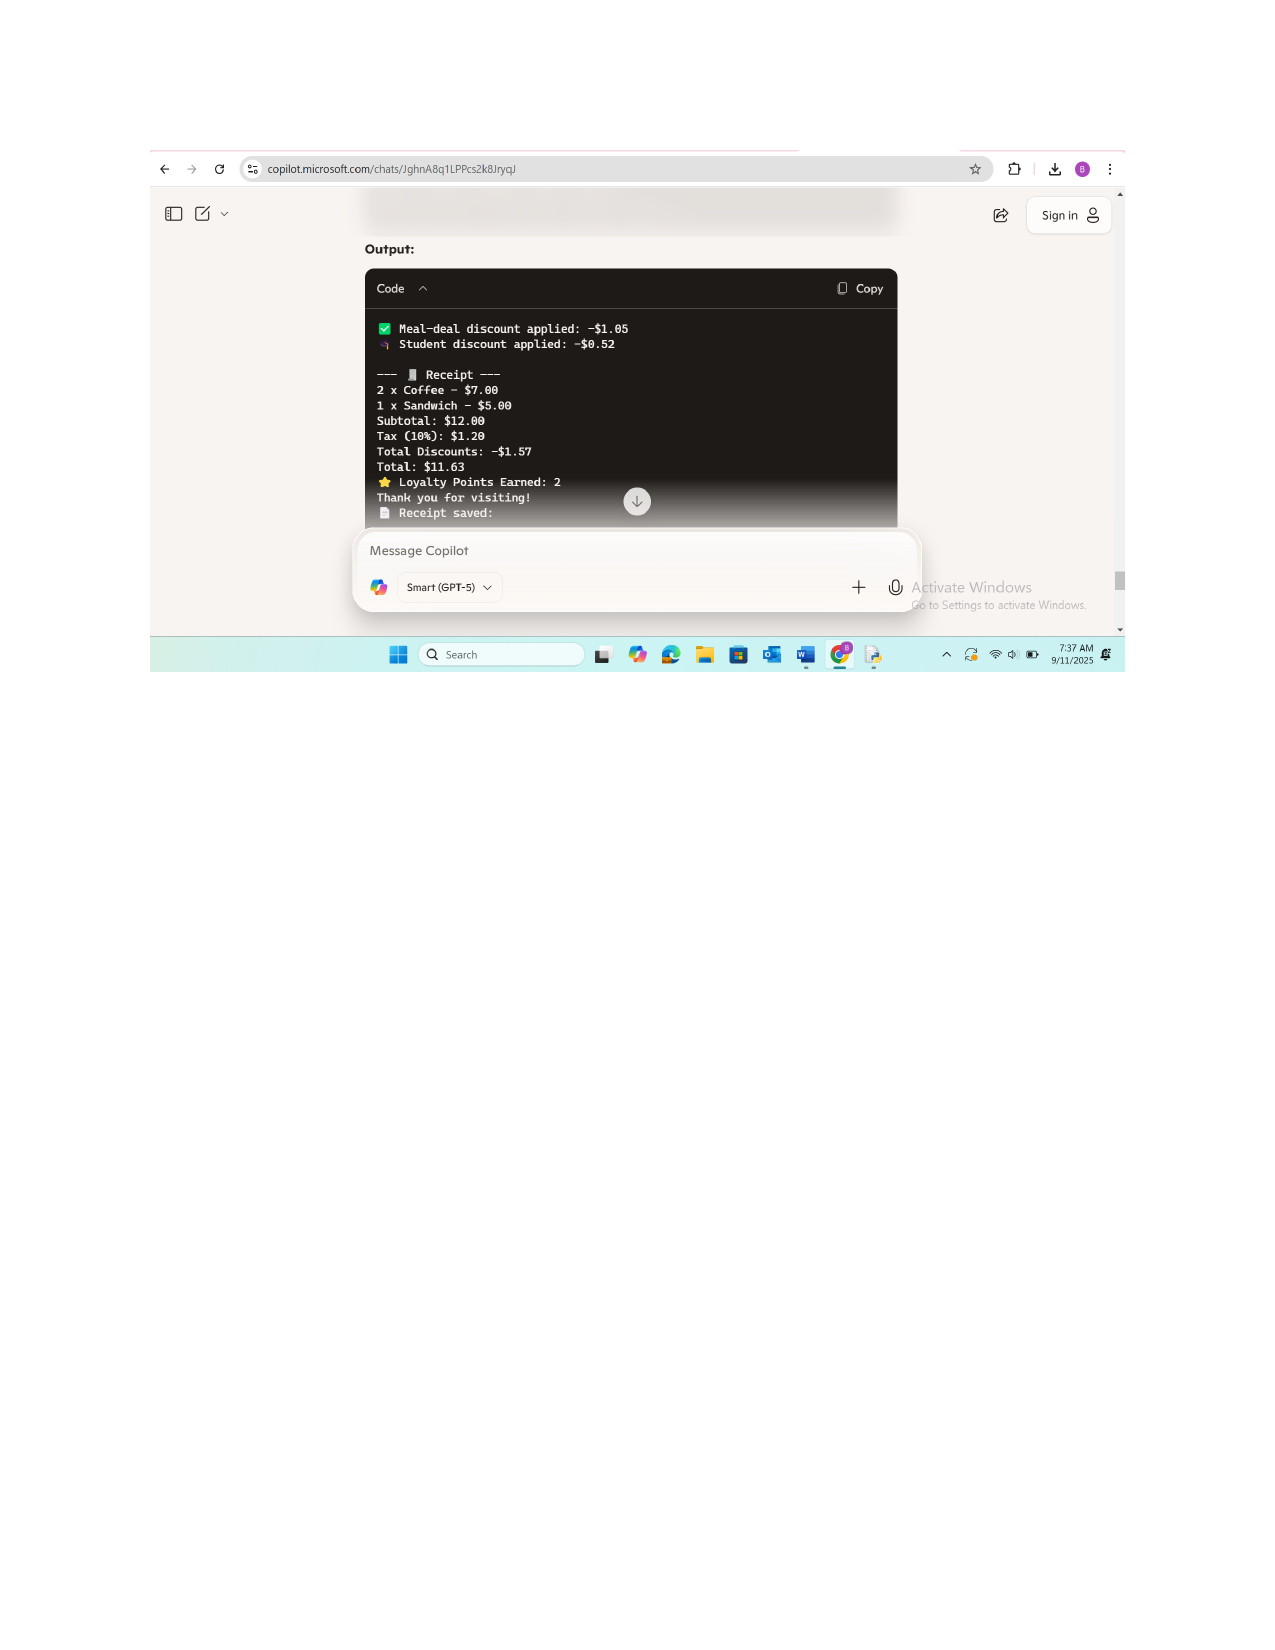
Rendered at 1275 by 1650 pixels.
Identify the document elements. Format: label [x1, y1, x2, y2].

picture [150, 150, 1125, 672]
